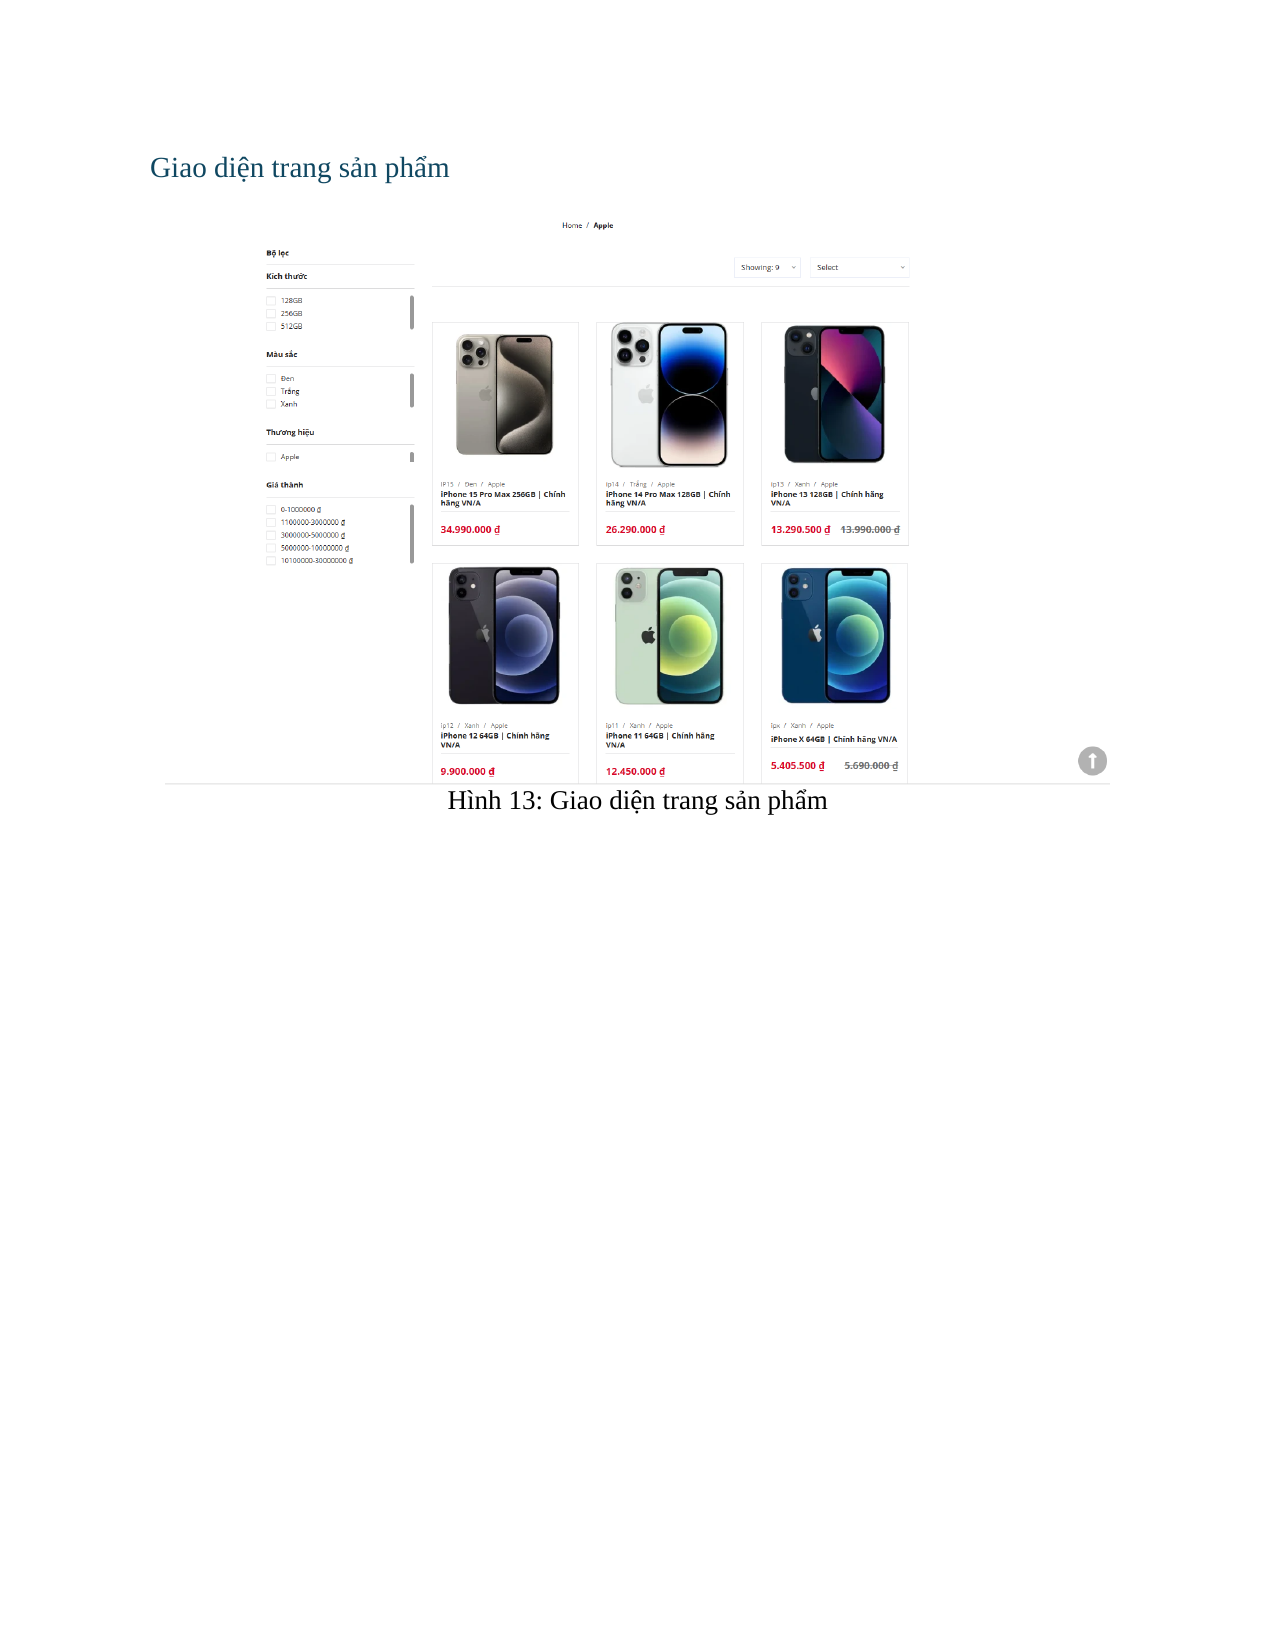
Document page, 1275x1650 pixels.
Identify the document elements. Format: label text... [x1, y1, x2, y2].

subtitle Giao diện trang sản phẩm [150, 150, 1125, 183]
picture [165, 191, 1110, 785]
